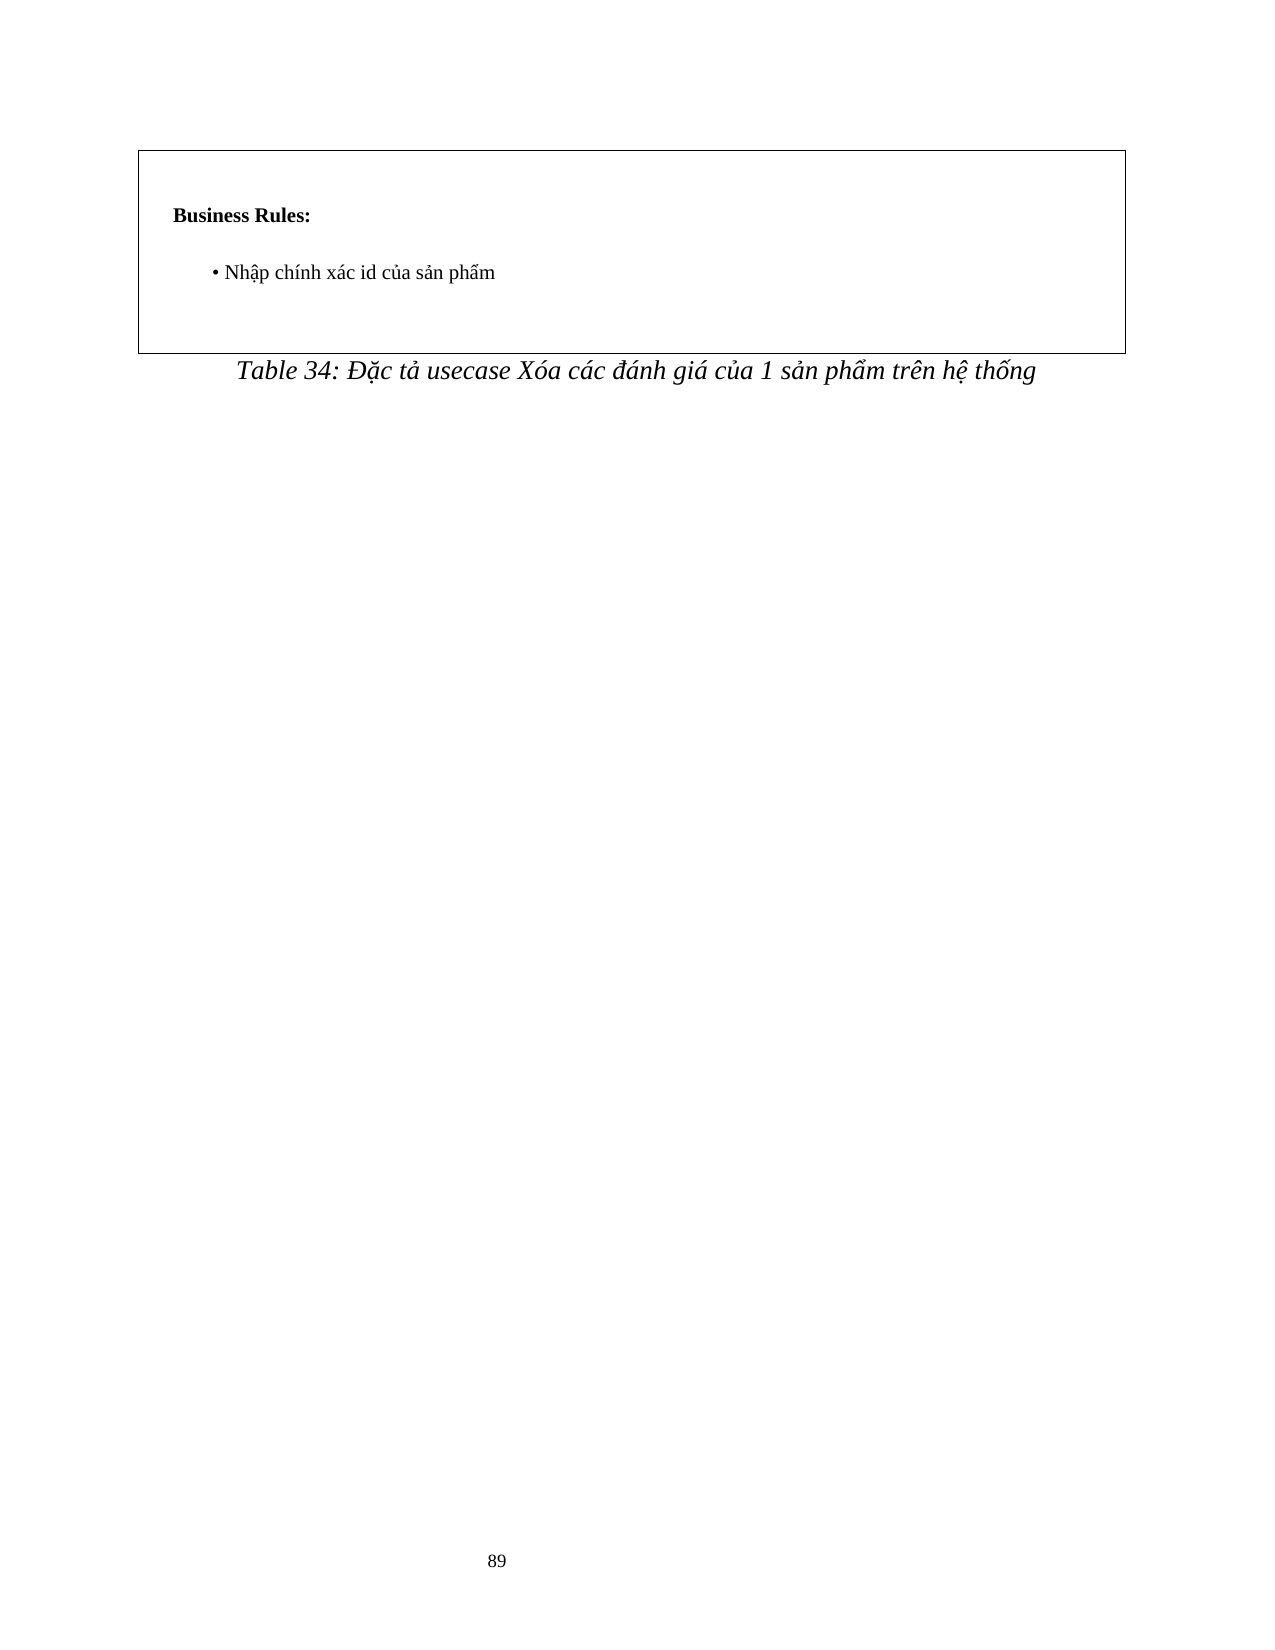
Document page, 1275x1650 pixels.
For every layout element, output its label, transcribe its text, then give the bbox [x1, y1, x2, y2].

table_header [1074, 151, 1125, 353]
text Table 34: Đặc tả usecase Xóa các đánh giá của 1 sản phẩm trên hệ thống [150, 354, 1125, 385]
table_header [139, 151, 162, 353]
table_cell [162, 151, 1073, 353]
